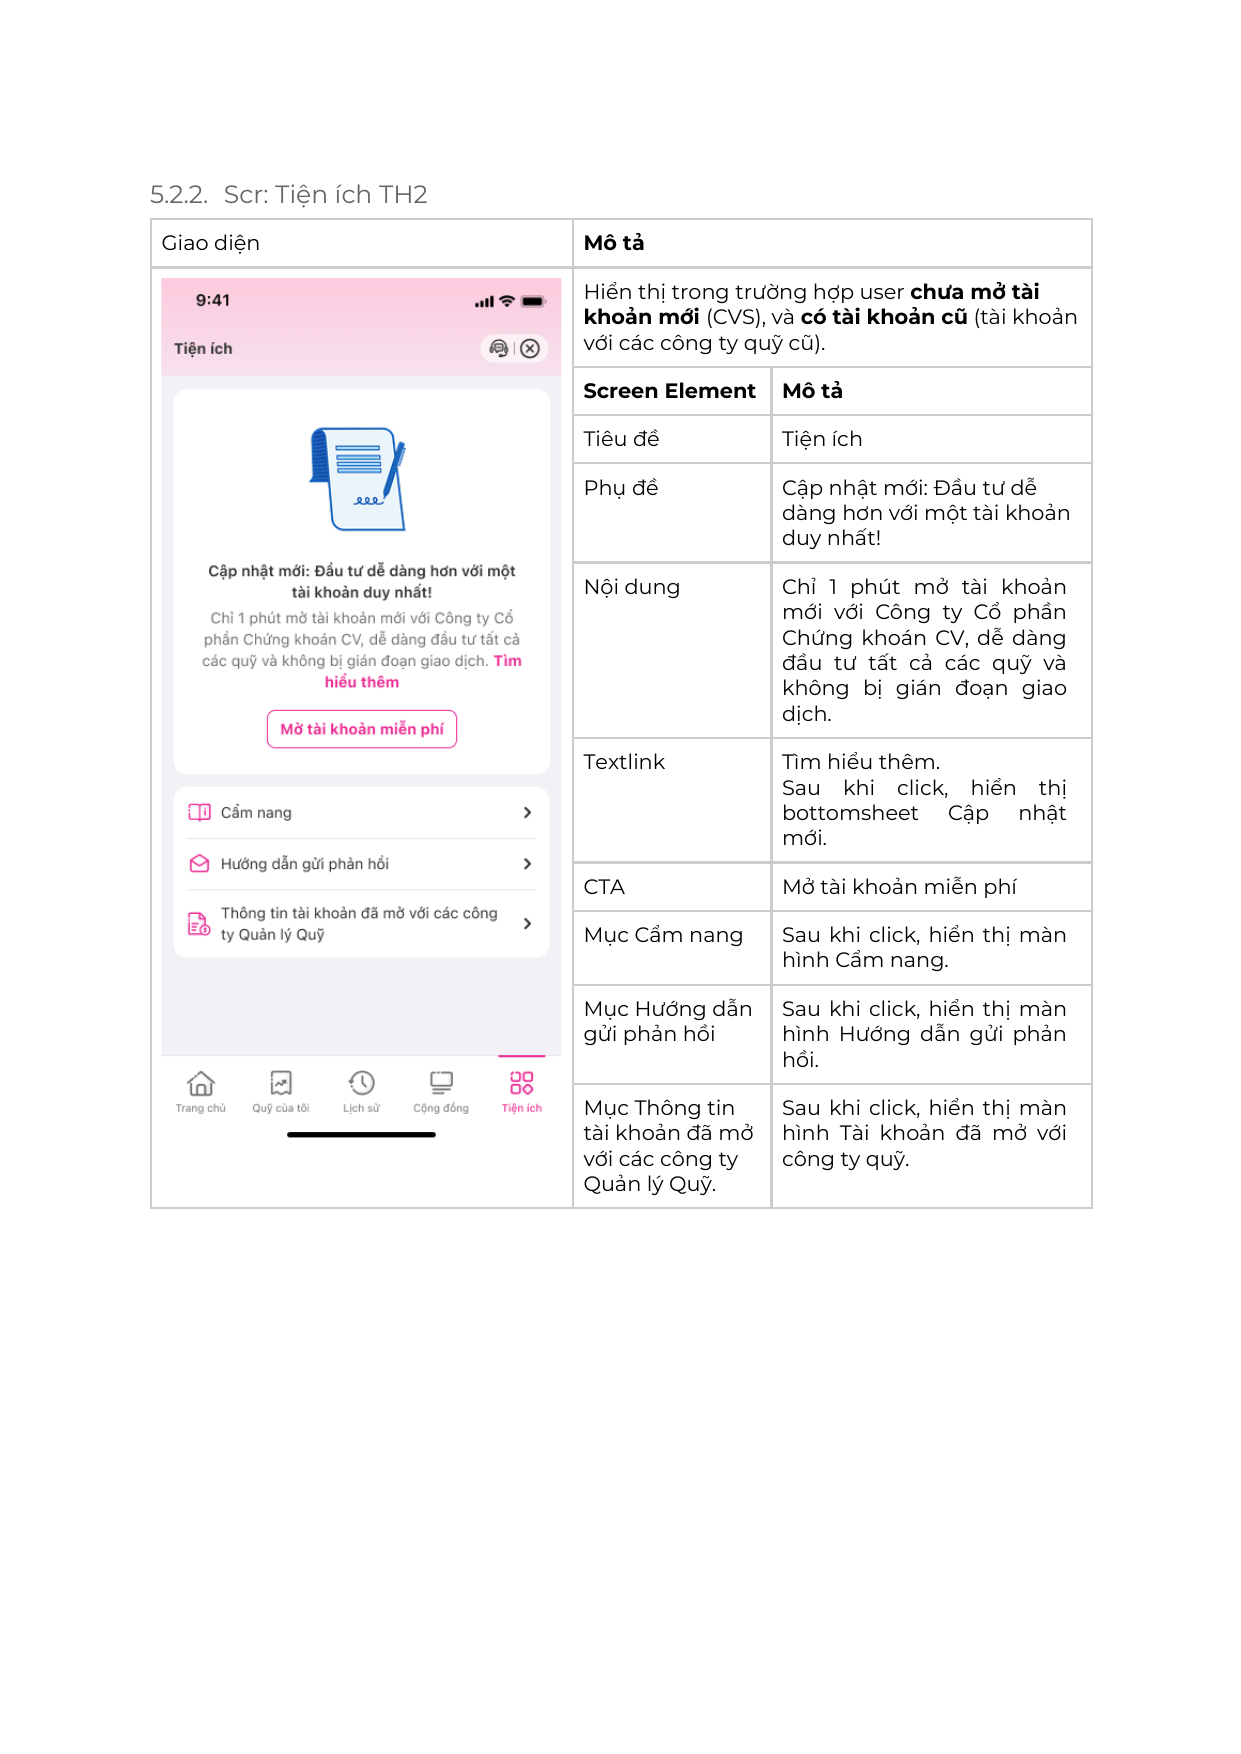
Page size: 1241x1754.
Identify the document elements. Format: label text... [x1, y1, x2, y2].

picture [161, 278, 562, 1146]
subtitle Scr: Tiện ích TH2 [208, 179, 1090, 210]
